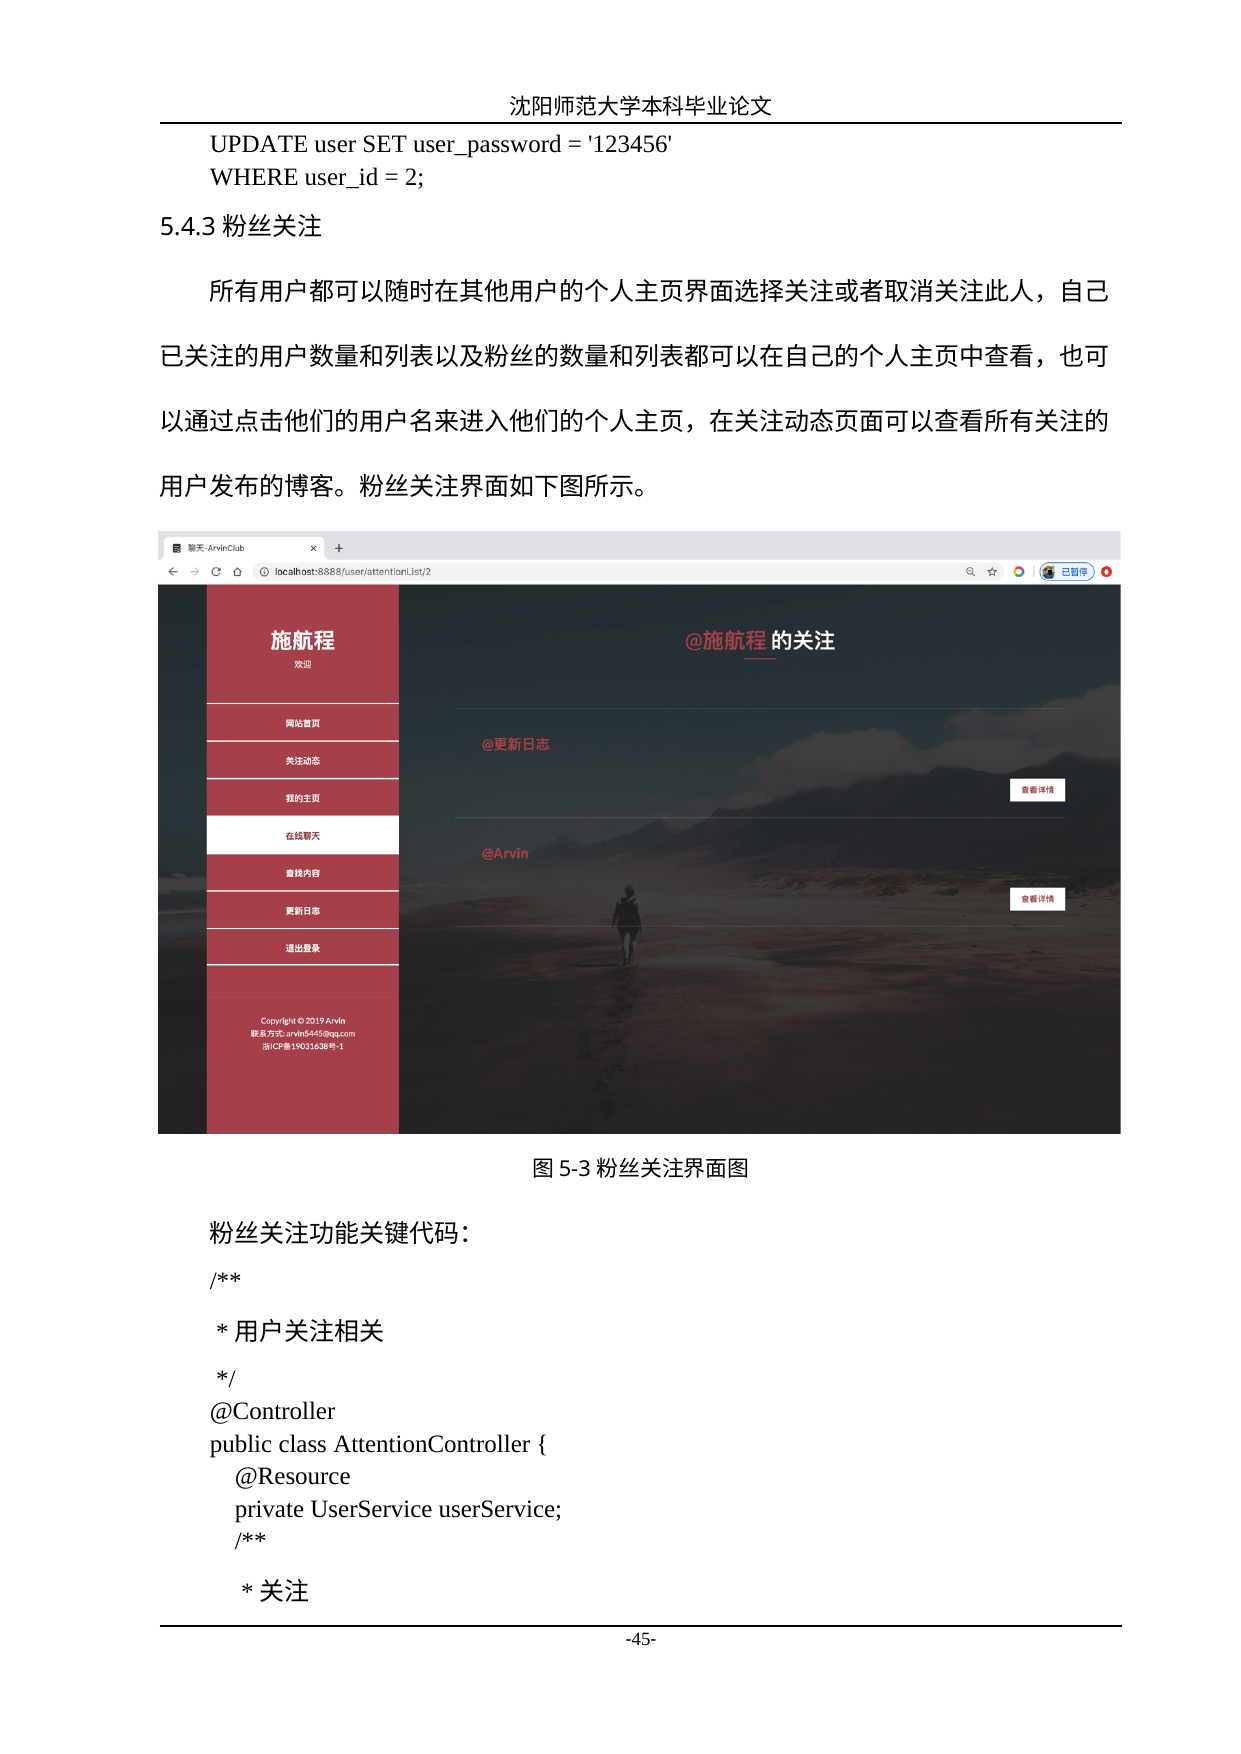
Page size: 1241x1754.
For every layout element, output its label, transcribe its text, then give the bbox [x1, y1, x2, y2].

text private UserService userService; [159, 1492, 1122, 1524]
text public class AttentionController { [159, 1427, 1122, 1459]
text WHERE user_id = 2; [159, 160, 1122, 192]
text */ [159, 1362, 1122, 1394]
text @Resource [159, 1459, 1122, 1492]
text * 用户关注相关 [159, 1297, 1122, 1362]
text /** [159, 1264, 1122, 1297]
text 粉丝关注功能关键代码： [159, 1199, 1122, 1264]
picture [158, 531, 1121, 1134]
text * 关注 [159, 1557, 1122, 1622]
subtitle 5.4.3 粉丝关注 [159, 192, 1122, 257]
text /** [159, 1524, 1122, 1557]
text @Controller [159, 1394, 1122, 1427]
text UPDATE user SET user_password = '123456' [159, 127, 1122, 160]
text 所有用户都可以随时在其他用户的个人主页界面选择关注或者取消关注此人，自己已关注的用户数量和列表以及粉丝的数量和列表都可以在自己的个人主页中查看，也可以通过点击他们的用户名来进入他们的个人主页，在关注动态页面可以查看所有关注的用户发布的博客。粉丝关注界面如下图所示。 [159, 257, 1122, 517]
